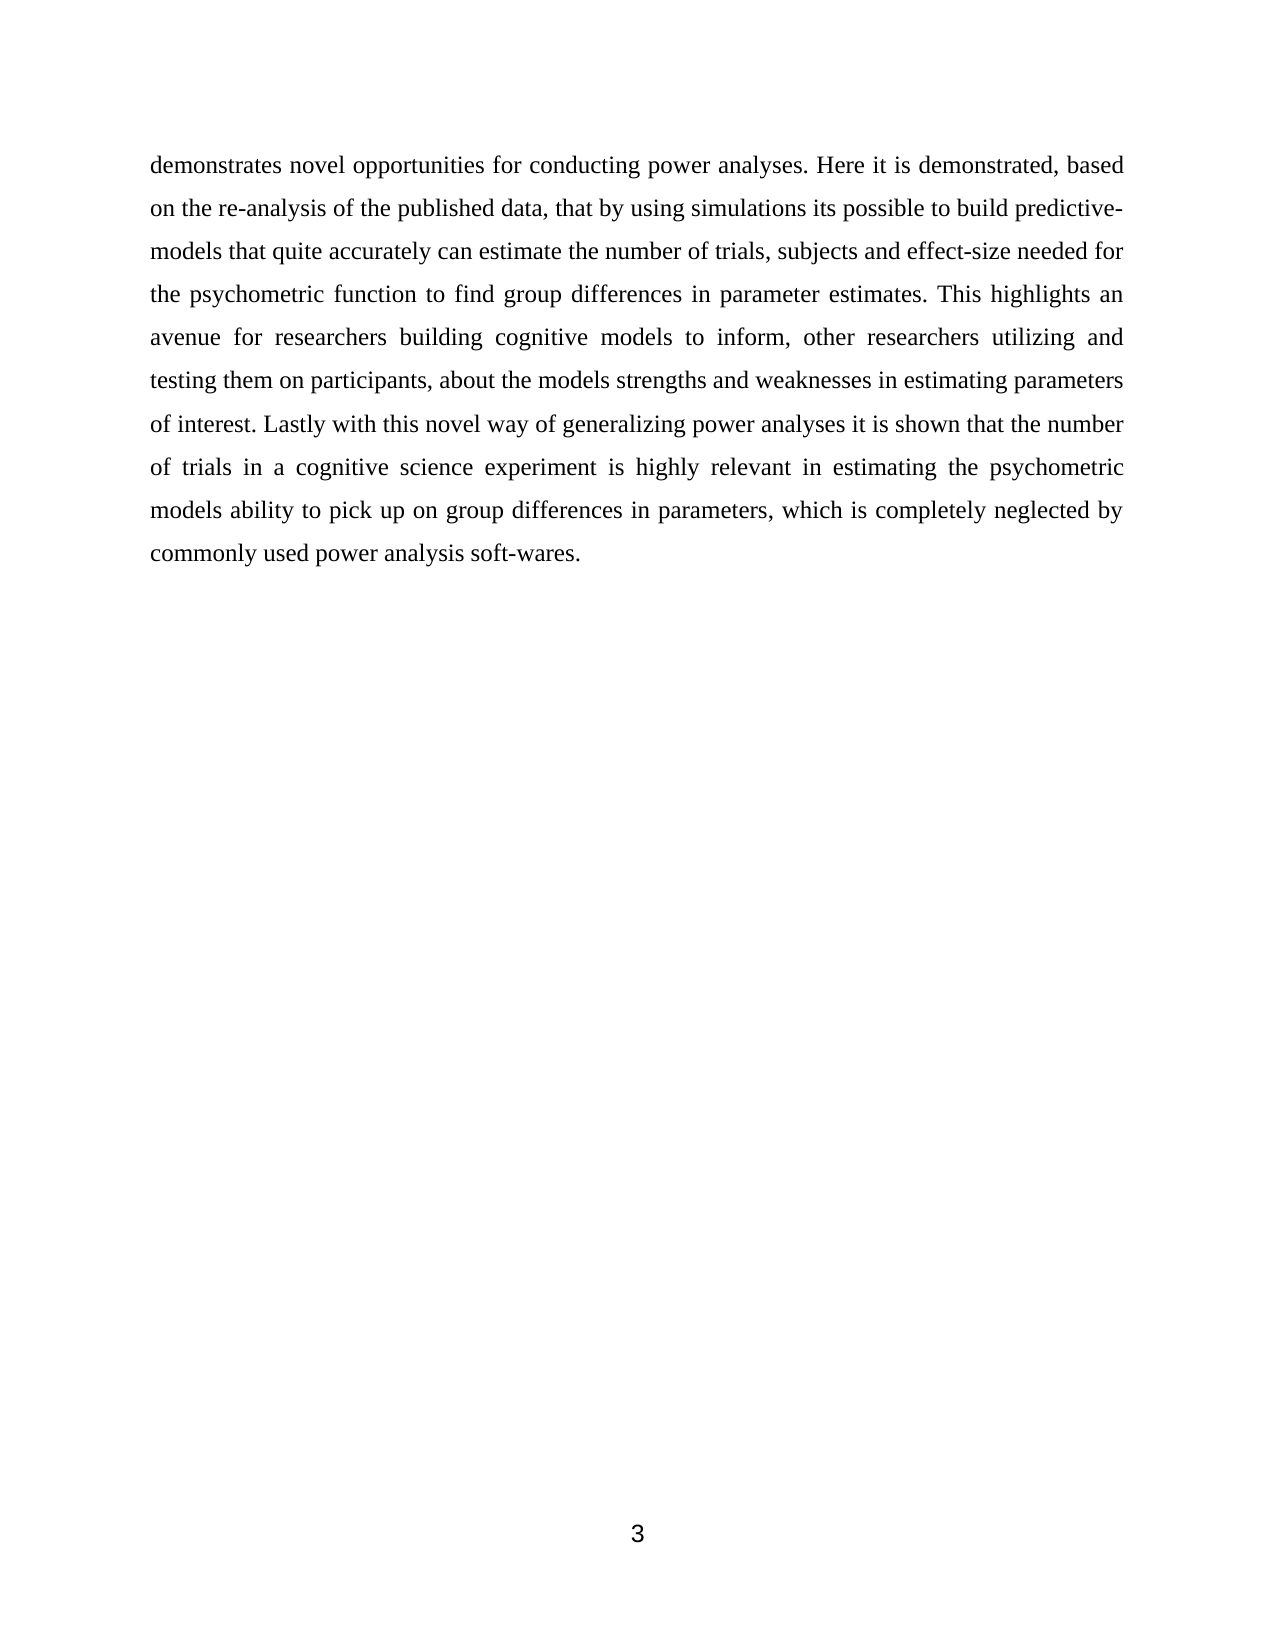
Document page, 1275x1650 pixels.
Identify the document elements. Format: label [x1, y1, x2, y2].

text [150, 150, 1125, 567]
